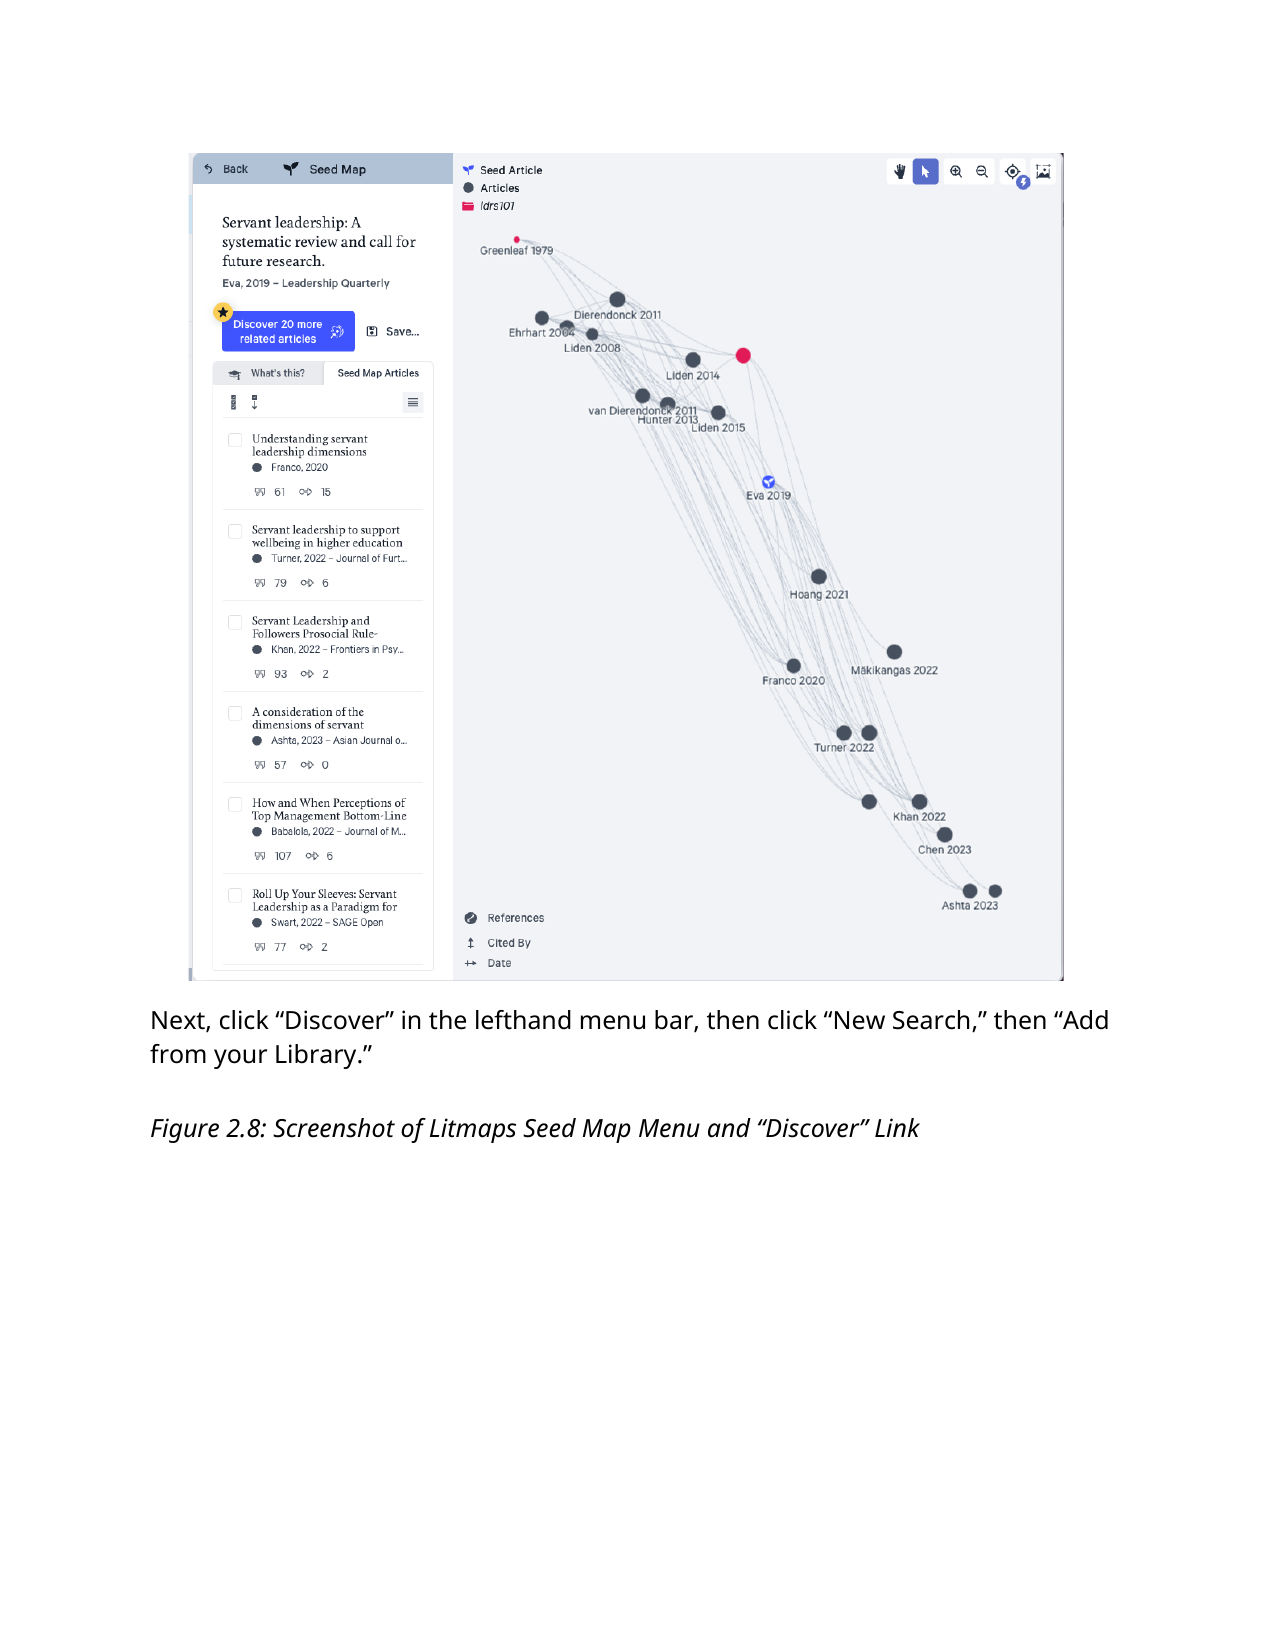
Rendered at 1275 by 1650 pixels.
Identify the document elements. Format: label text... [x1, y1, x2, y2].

picture [188, 153, 1064, 981]
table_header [139, 150, 1114, 984]
text Next, click “Discover” in the lefthand menu bar, then click “New Search,” then “Add from your Library.” [150, 1003, 1125, 1071]
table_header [139, 1090, 1114, 1157]
